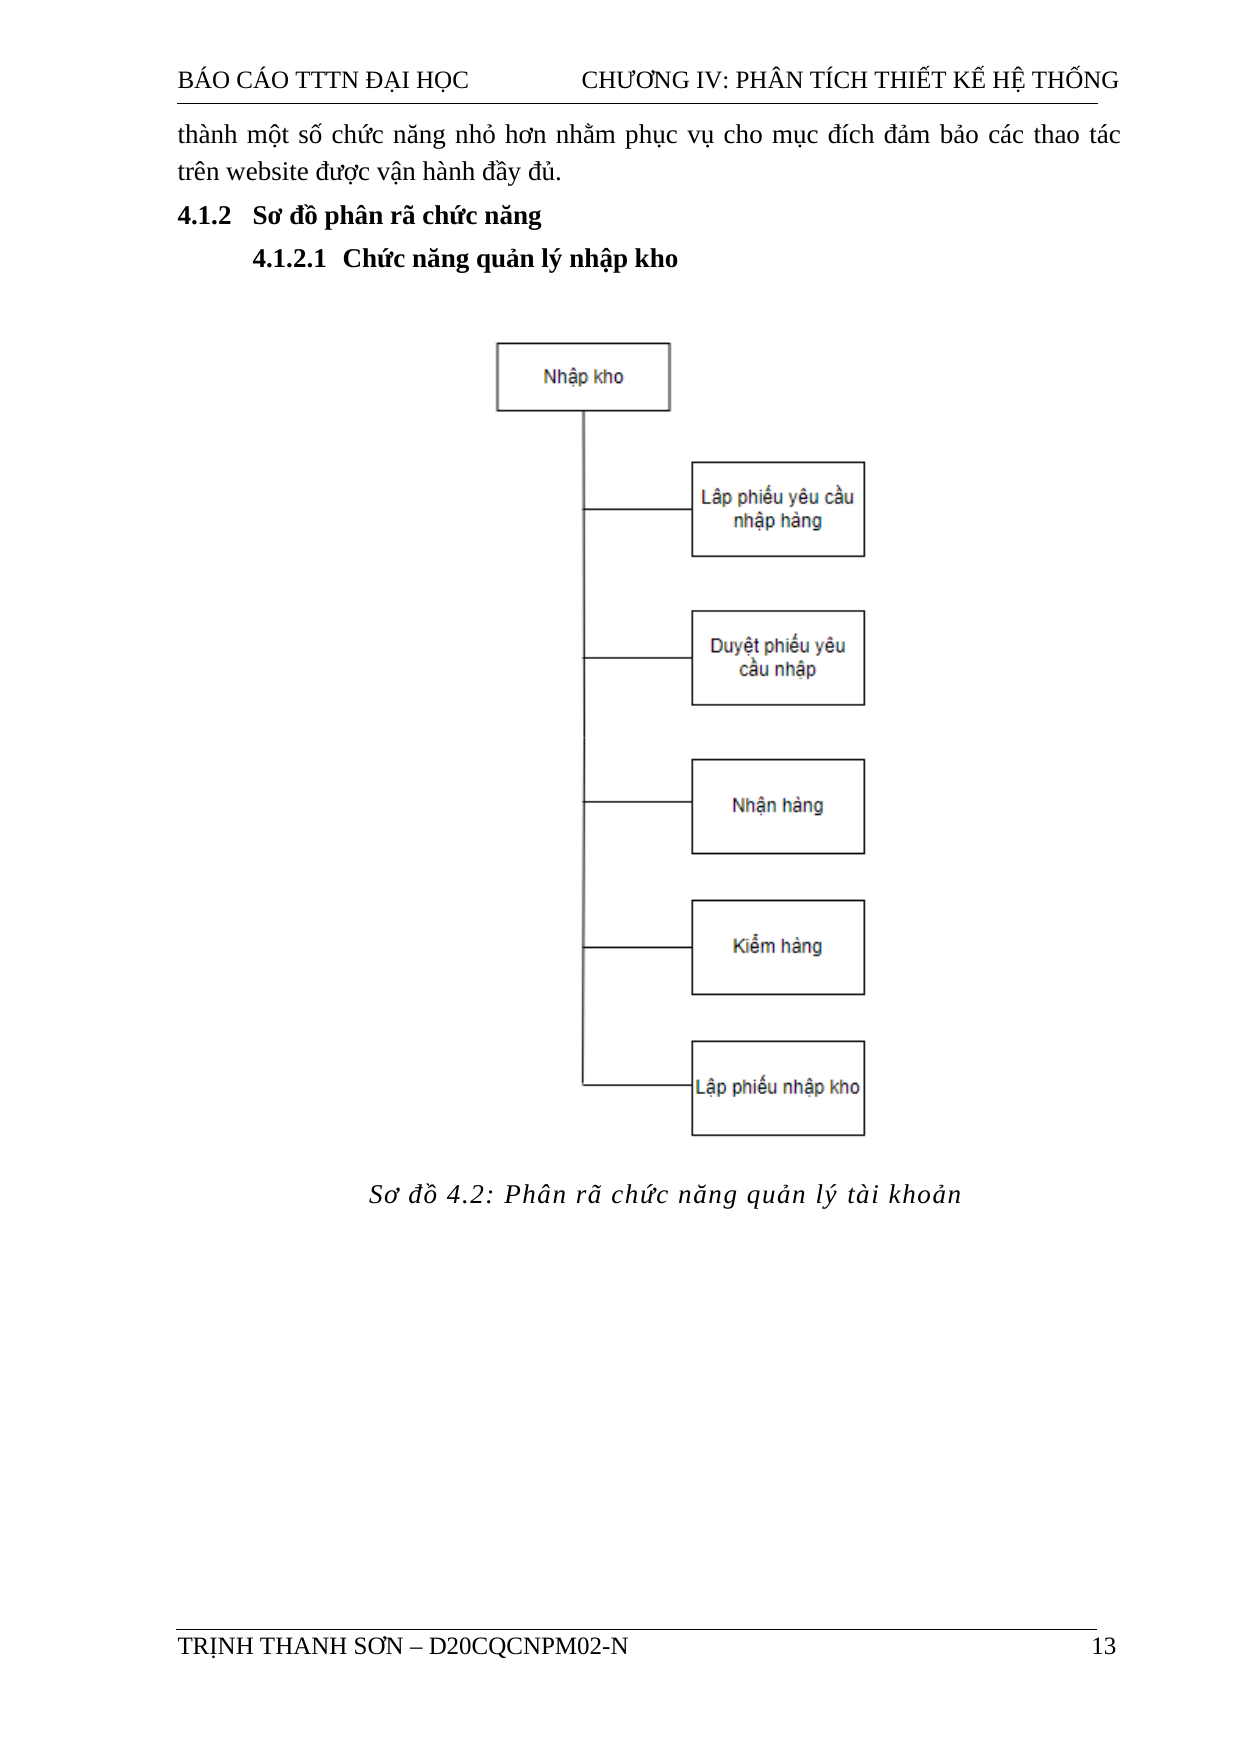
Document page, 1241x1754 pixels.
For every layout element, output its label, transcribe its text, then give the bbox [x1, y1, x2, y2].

subtitle Sơ đồ 4.2: Phân rã chức năng quản lý tài khoản [177, 1178, 1122, 1209]
subtitle Chức năng quản lý nhập kho [252, 242, 1122, 274]
subtitle Sơ đồ phân rã chức năng [177, 199, 1122, 230]
picture [382, 286, 917, 1166]
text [177, 118, 1122, 187]
